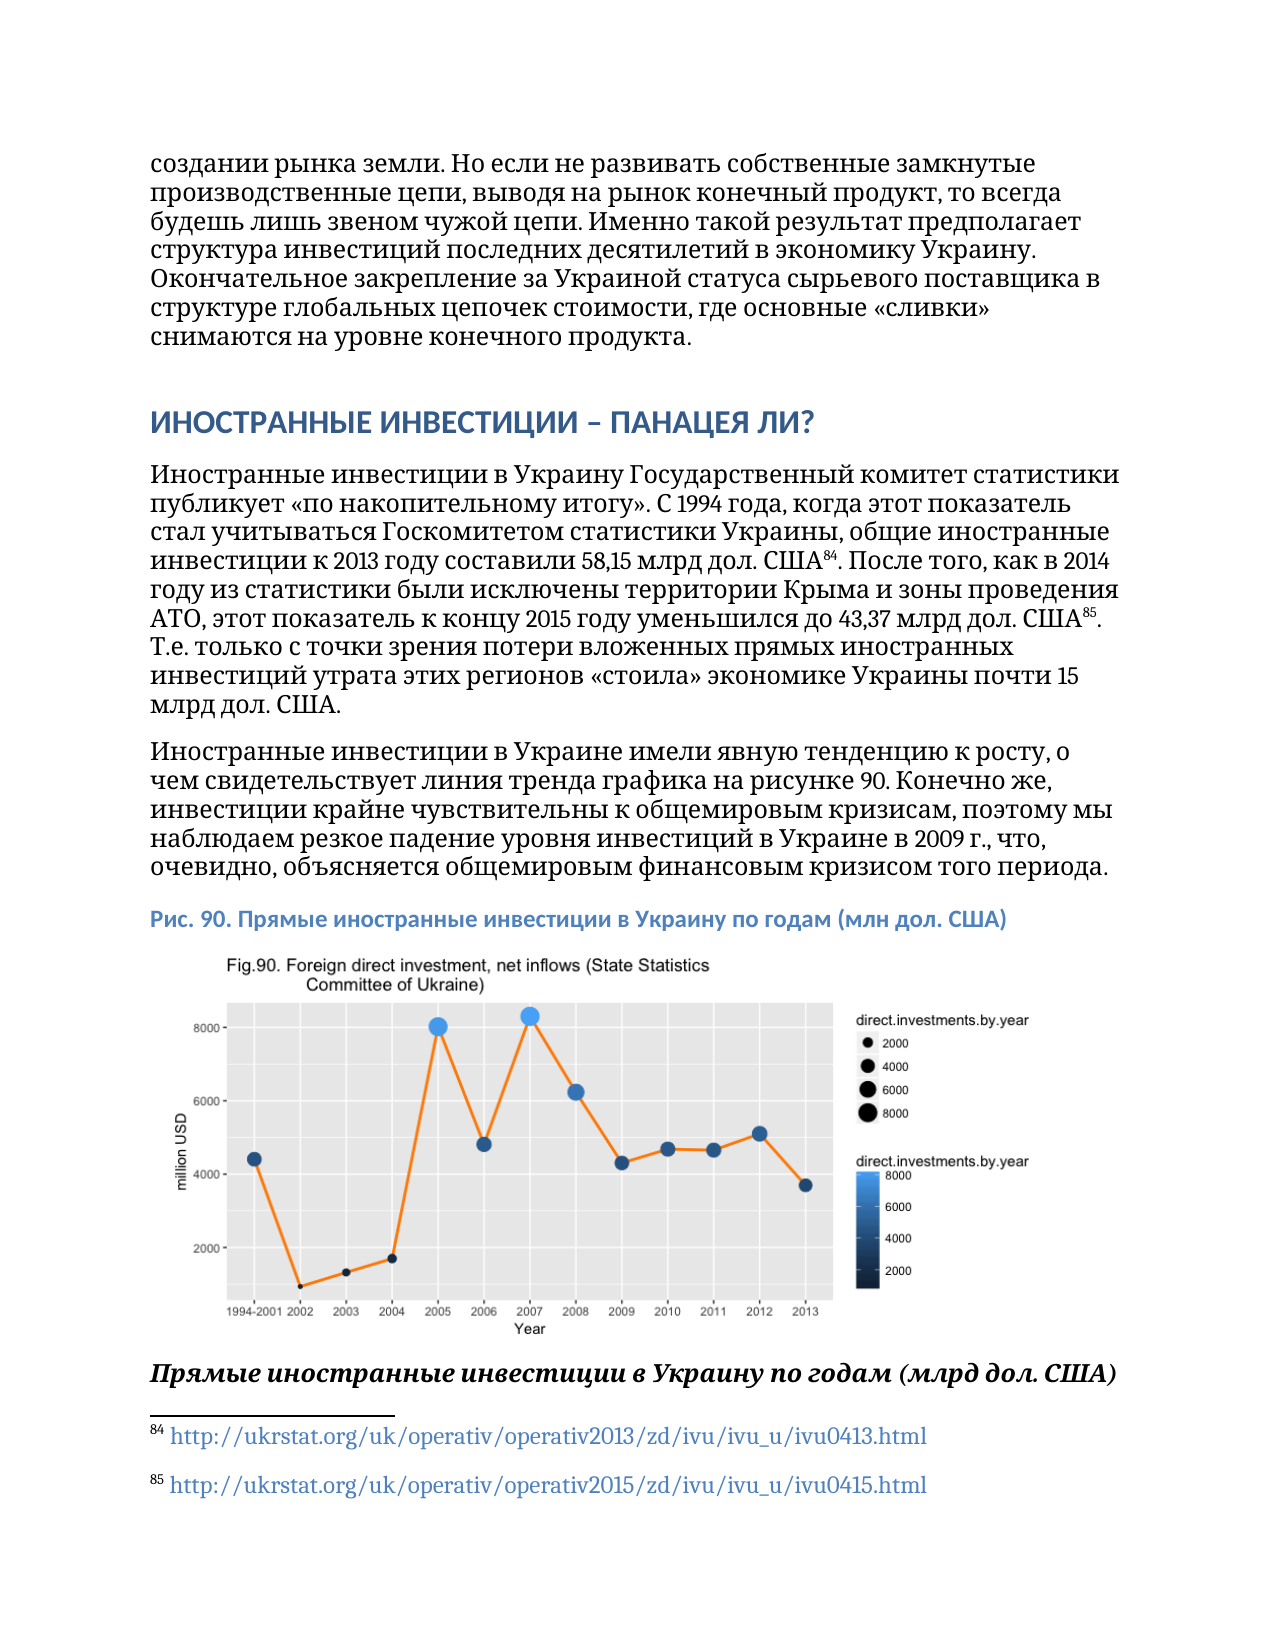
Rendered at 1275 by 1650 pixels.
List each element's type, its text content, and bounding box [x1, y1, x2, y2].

subtitle ИНОСТРАННЫЕ ИНВЕСТИЦИИ – ПАНАЦЕЯ ЛИ? [150, 401, 1125, 442]
text Иностранные инвестиции в Украине имели явную тенденцию к росту, о чем свидетельствует линия тренда графика на рисунке 90. Конечно же, инвестиции крайне чувствительны к общемировым кризисам, поэтому мы наблюдаем резкое падение уровня инвестиций в Украине в 2009 г., что, очевидно, объясняется общемировым финансовым кризисом того периода. [150, 738, 1125, 882]
text Иностранные инвестиции в Украину Государственный комитет статистики публикует «по накопительному итогу». С 1994 года, когда этот показатель стал учитываться Госкомитетом статистики Украины, общие иностранные инвестиции к 2013 году составили 58,15 млрд дол. США. После того, как в 2014 году из статистики были исключены территории Крыма и зоны проведения АТО, этот показатель к концу 2015 году уменьшился до 43,37 млрд дол. США. Т.е. только с точки зрения потери вложенных прямых иностранных инвестиций утрата этих регионов «стоила» экономике Украины почти 15 млрд дол. США. [150, 461, 1125, 719]
subtitle Рис. 90. Прямые иностранные инвестиции в Украину по годам (млн дол. США) [150, 903, 1125, 933]
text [150, 150, 1125, 351]
text Прямые иностранные инвестиции в Украину по годам (млрд дол. США) [150, 1360, 1125, 1388]
picture [168, 952, 1044, 1341]
